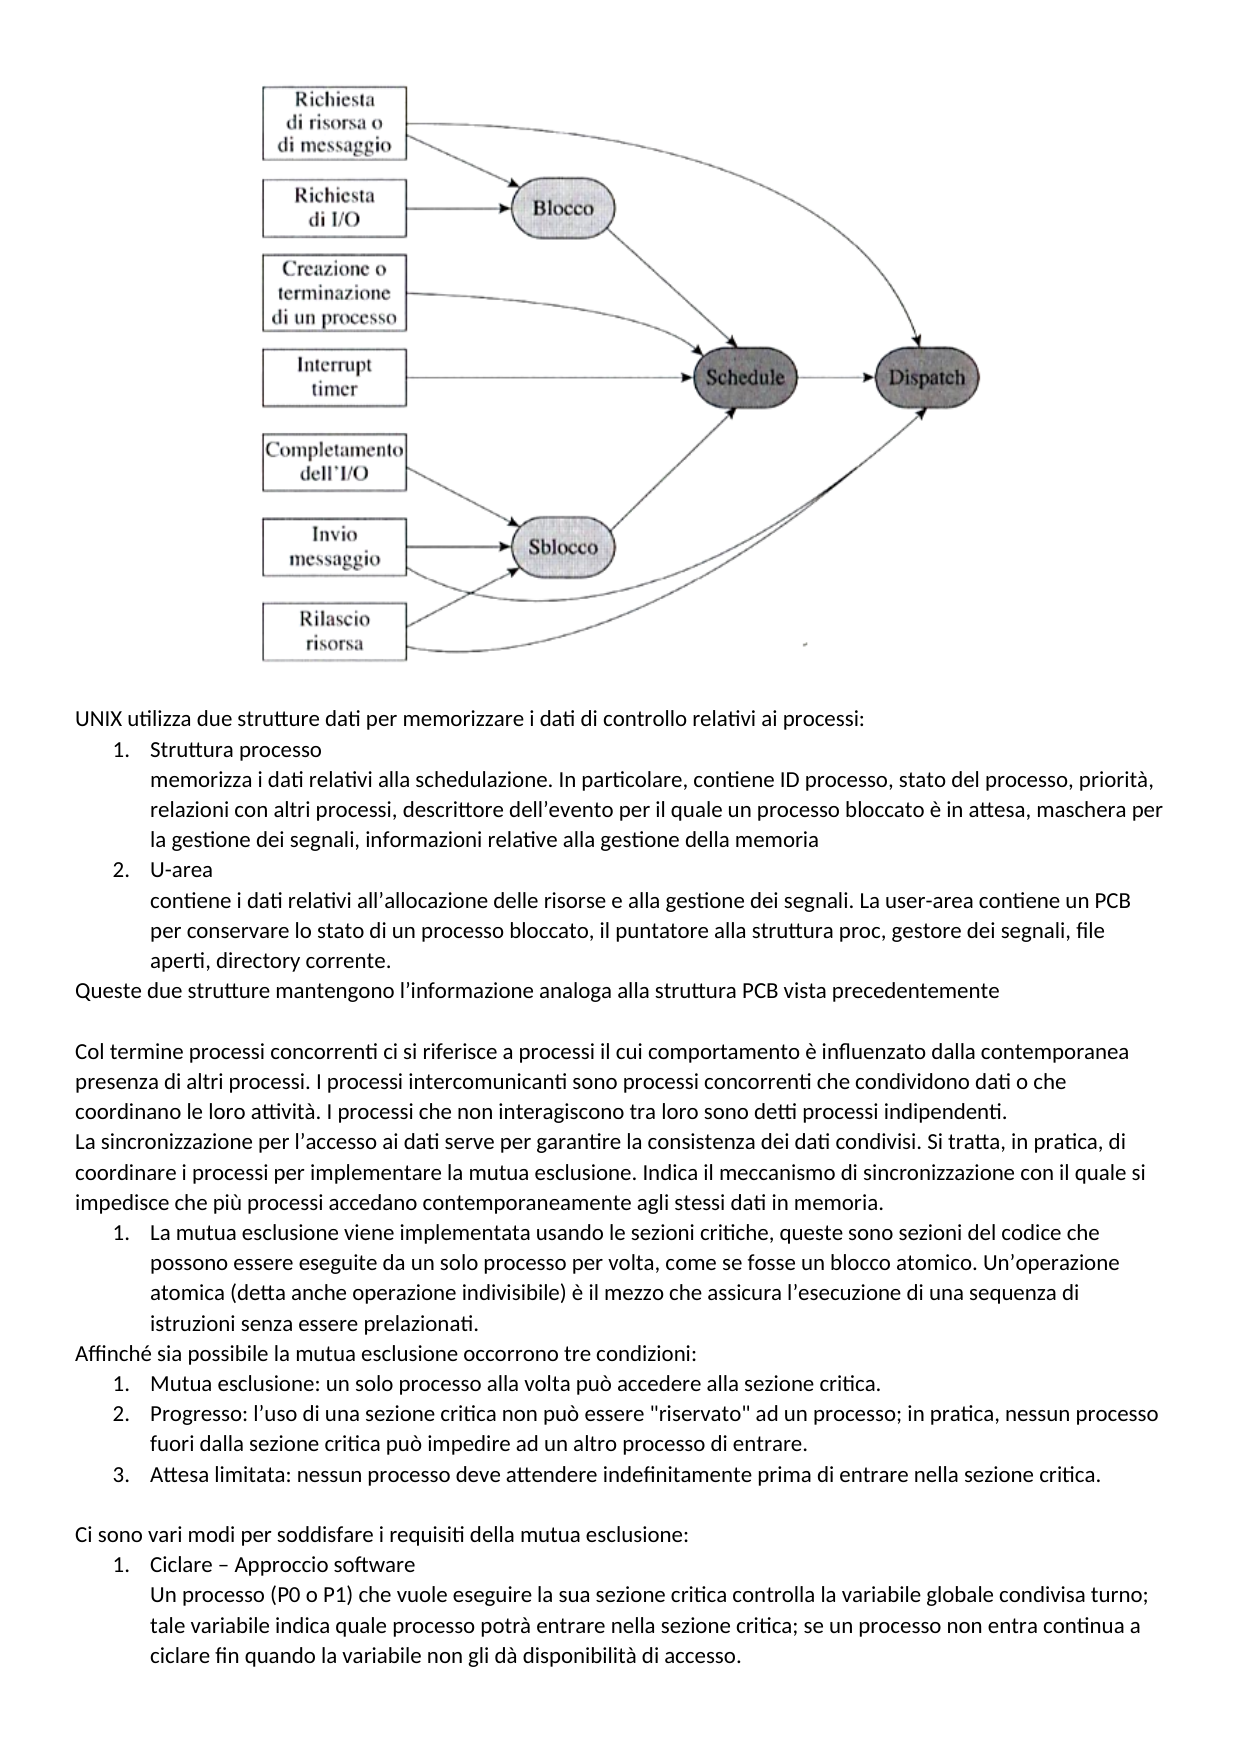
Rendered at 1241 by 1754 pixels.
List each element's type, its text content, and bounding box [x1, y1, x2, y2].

list Mutua esclusione: un solo processo alla volta può accedere alla sezione critica. [112, 1369, 1165, 1397]
text La sincronizzazione per l’accesso ai dati serve per garantire la consistenza dei dati condivisi. Si tratta, in pratica, di coordinare i processi per implementare la mutua esclusione. Indica il meccanismo di sincronizzazione con il quale si impedisce che più processi accedano contemporaneamente agli stessi dati in memoria. [75, 1127, 1165, 1216]
list Progresso: l’uso di una sezione critica non può essere "riservato" ad un processo; in pratica, nessun processo fuori dalla sezione critica può impedire ad un altro processo di entrare. [112, 1399, 1165, 1457]
list La mutua esclusione viene implementata usando le sezioni critiche, queste sono sezioni del codice che possono essere eseguite da un solo processo per volta, come se fosse un blocco atomico. Un’operazione atomica (detta anche operazione indivisibile) è il mezzo che assicura l’esecuzione di una sequenza di istruzioni senza essere prelazionati. [112, 1218, 1165, 1337]
list U-area [112, 856, 1165, 883]
text Queste due strutture mantengono l’informazione analoga alla struttura PCB vista precedentemente [75, 976, 1165, 1004]
text Col termine processi concorrenti ci si riferisce a processi il cui comportamento è influenzato dalla contemporanea presenza di altri processi. I processi intercomunicanti sono processi concorrenti che condividono dati o che coordinano le loro attività. I processi che non interagiscono tra loro sono detti processi indipendenti. [75, 1037, 1165, 1125]
list memorizza i dati relativi alla schedulazione. In particolare, contiene ID processo, stato del processo, priorità, relazioni con altri processi, descrittore dell’evento per il quale un processo bloccato è in attesa, maschera per la gestione dei segnali, informazioni relative alla gestione della memoria [150, 765, 1165, 853]
picture [250, 74, 990, 672]
list contiene i dati relativi all’allocazione delle risorse e alla gestione dei segnali. La user-area contiene un PCB per conservare lo stato di un processo bloccato, il puntatore alla struttura proc, gestore dei segnali, file aperti, directory corrente. [150, 886, 1165, 974]
list Struttura processo [112, 735, 1165, 763]
list Attesa limitata: nessun processo deve attendere indefinitamente prima di entrare nella sezione critica. [112, 1460, 1165, 1488]
list Un processo (P0 o P1) che vuole eseguire la sua sezione critica controlla la variabile globale condivisa turno; tale variabile indica quale processo potrà entrare nella sezione critica; se un processo non entra continua a ciclare fin quando la variabile non gli dà disponibilità di accesso. [150, 1581, 1165, 1669]
text Ci sono vari modi per soddisfare i requisiti della mutua esclusione: [75, 1520, 1165, 1548]
list Ciclare – Approccio software [112, 1550, 1165, 1578]
text UNIX utilizza due strutture dati per memorizzare i dati di controllo relativi ai processi: [75, 704, 1165, 732]
text Affinché sia possibile la mutua esclusione occorrono tre condizioni: [75, 1339, 1165, 1367]
